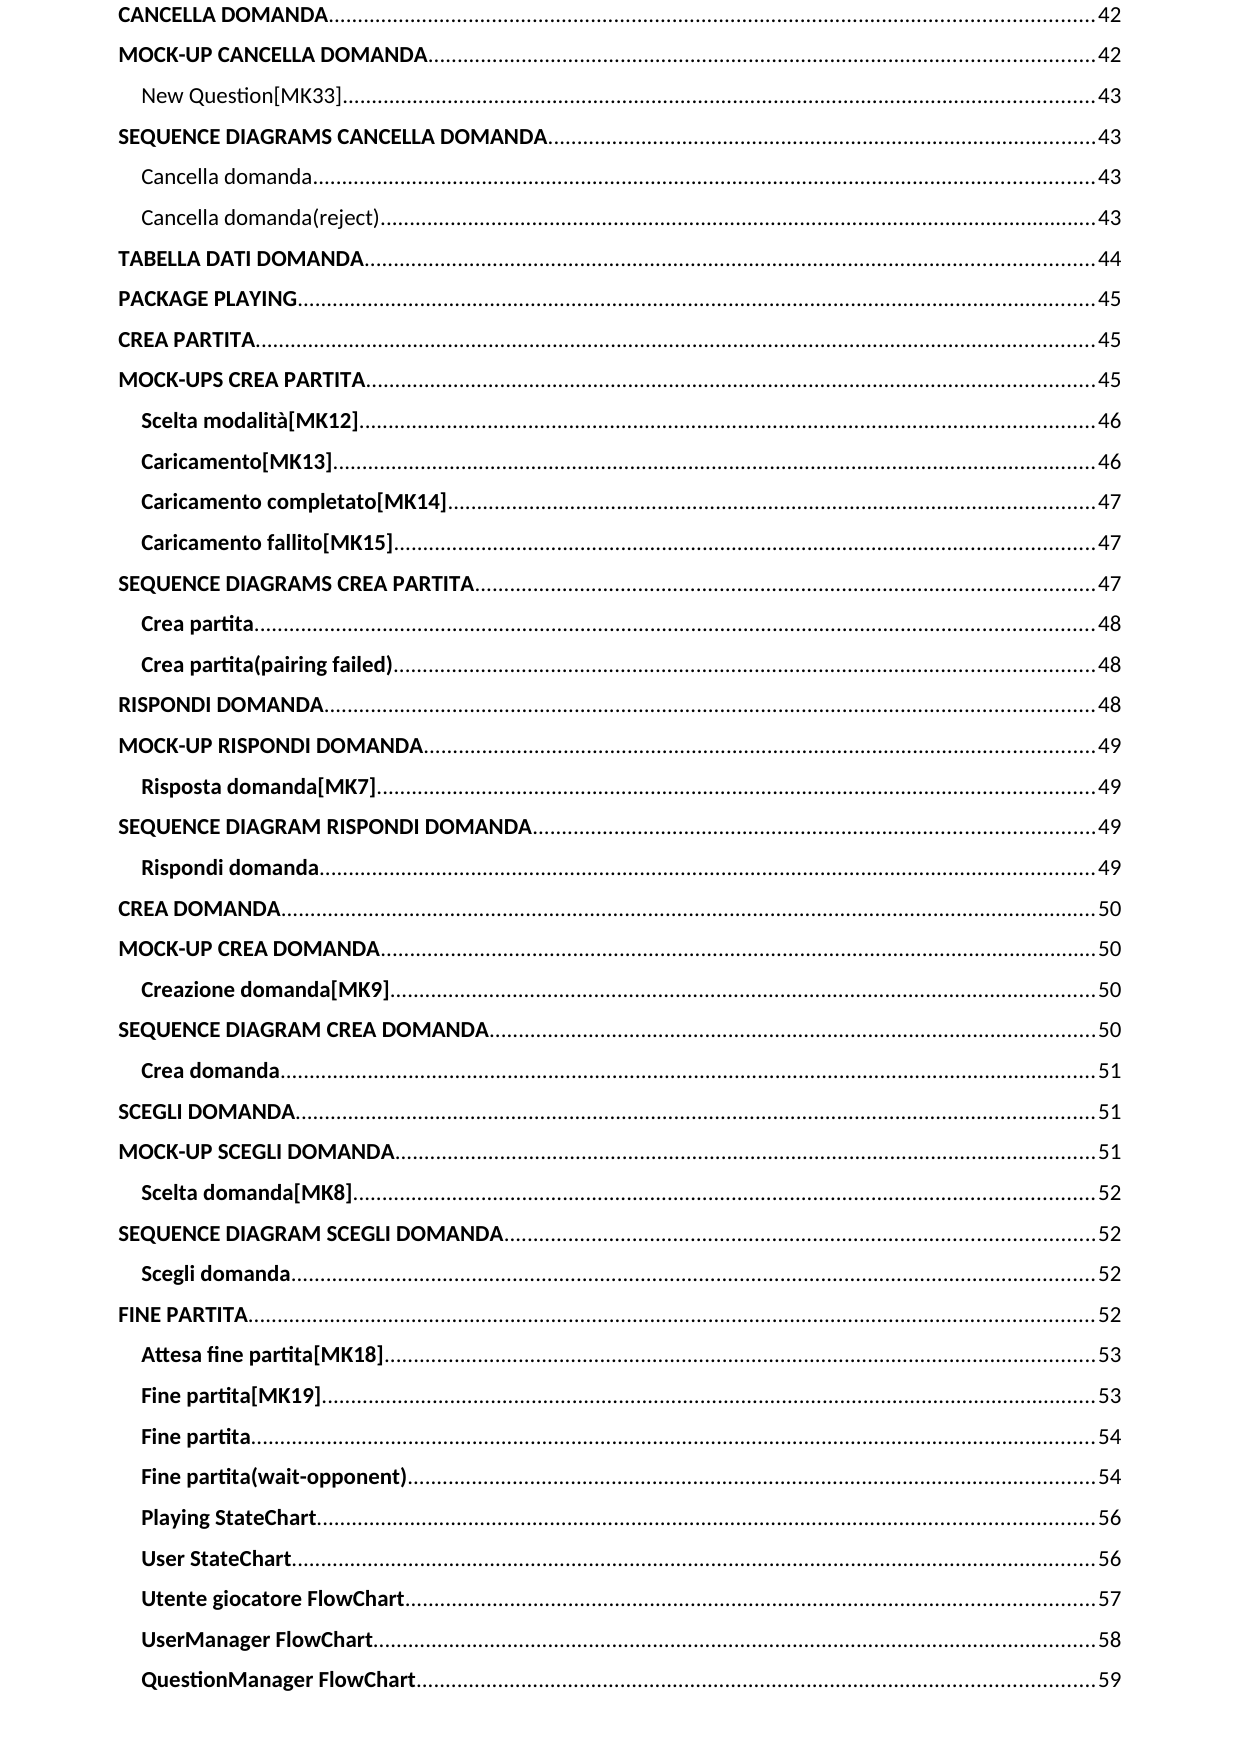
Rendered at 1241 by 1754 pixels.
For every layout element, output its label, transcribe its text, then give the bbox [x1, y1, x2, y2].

text Utente giocatore FlowChart 57 [141, 1584, 1122, 1612]
text MOCK-UP RISPONDI DOMANDA 49 [118, 731, 1122, 759]
text SEQUENCE DIAGRAMS CREA PARTITA 47 [118, 569, 1122, 597]
text SEQUENCE DIAGRAM RISPONDI DOMANDA 49 [118, 812, 1122, 841]
text Fine partita[MK19] 53 [141, 1381, 1122, 1409]
text SEQUENCE DIAGRAM SCEGLI DOMANDA 52 [118, 1219, 1122, 1247]
text MOCK-UP CANCELLA DOMANDA 42 [118, 41, 1122, 69]
text Caricamento completato[MK14] 47 [141, 487, 1122, 516]
text SCEGLI DOMANDA 51 [118, 1097, 1122, 1125]
text MOCK-UP CREA DOMANDA 50 [118, 934, 1122, 962]
text Attesa fine partita[MK18] 53 [141, 1341, 1122, 1369]
text Risposta domanda[MK7] 49 [141, 772, 1122, 800]
text Fine partita(wait-opponent) 54 [141, 1462, 1122, 1491]
text Caricamento fallito[MK15] 47 [141, 528, 1122, 556]
text Fine partita 54 [141, 1422, 1122, 1450]
text Scelta modalità[MK12] 46 [141, 406, 1122, 434]
text Crea partita(pairing failed) 48 [141, 650, 1122, 678]
text Crea domanda 51 [141, 1056, 1122, 1084]
text Cancella domanda 43 [141, 162, 1122, 191]
text MOCK-UP SCEGLI DOMANDA 51 [118, 1137, 1122, 1166]
text Playing StateChart 56 [141, 1503, 1122, 1531]
text TABELLA DATI DOMANDA 44 [118, 244, 1122, 272]
text Cancella domanda(reject) 43 [141, 203, 1122, 231]
text User StateChart 56 [141, 1544, 1122, 1572]
text PACKAGE PLAYING 45 [118, 284, 1122, 312]
text RISPONDI DOMANDA 48 [118, 691, 1122, 719]
text QuestionManager FlowChart 59 [141, 1666, 1122, 1694]
text Rispondi domanda 49 [141, 853, 1122, 881]
text SEQUENCE DIAGRAMS CANCELLA DOMANDA 43 [118, 122, 1122, 150]
text CREA DOMANDA 50 [118, 894, 1122, 922]
text Scelta domanda[MK8] 52 [141, 1178, 1122, 1206]
text New Question[MK33] 43 [141, 81, 1122, 109]
text Scegli domanda 52 [141, 1259, 1122, 1287]
text Caricamento[MK13] 46 [141, 447, 1122, 475]
text CREA PARTITA 45 [118, 325, 1122, 353]
text UserManager FlowChart 58 [141, 1625, 1122, 1653]
text SEQUENCE DIAGRAM CREA DOMANDA 50 [118, 1016, 1122, 1044]
text MOCK-UPS CREA PARTITA 45 [118, 366, 1122, 394]
text Creazione domanda[MK9] 50 [141, 975, 1122, 1003]
text CANCELLA DOMANDA 42 [118, 0, 1122, 28]
text FINE PARTITA 52 [118, 1300, 1122, 1328]
text Crea partita 48 [141, 609, 1122, 637]
